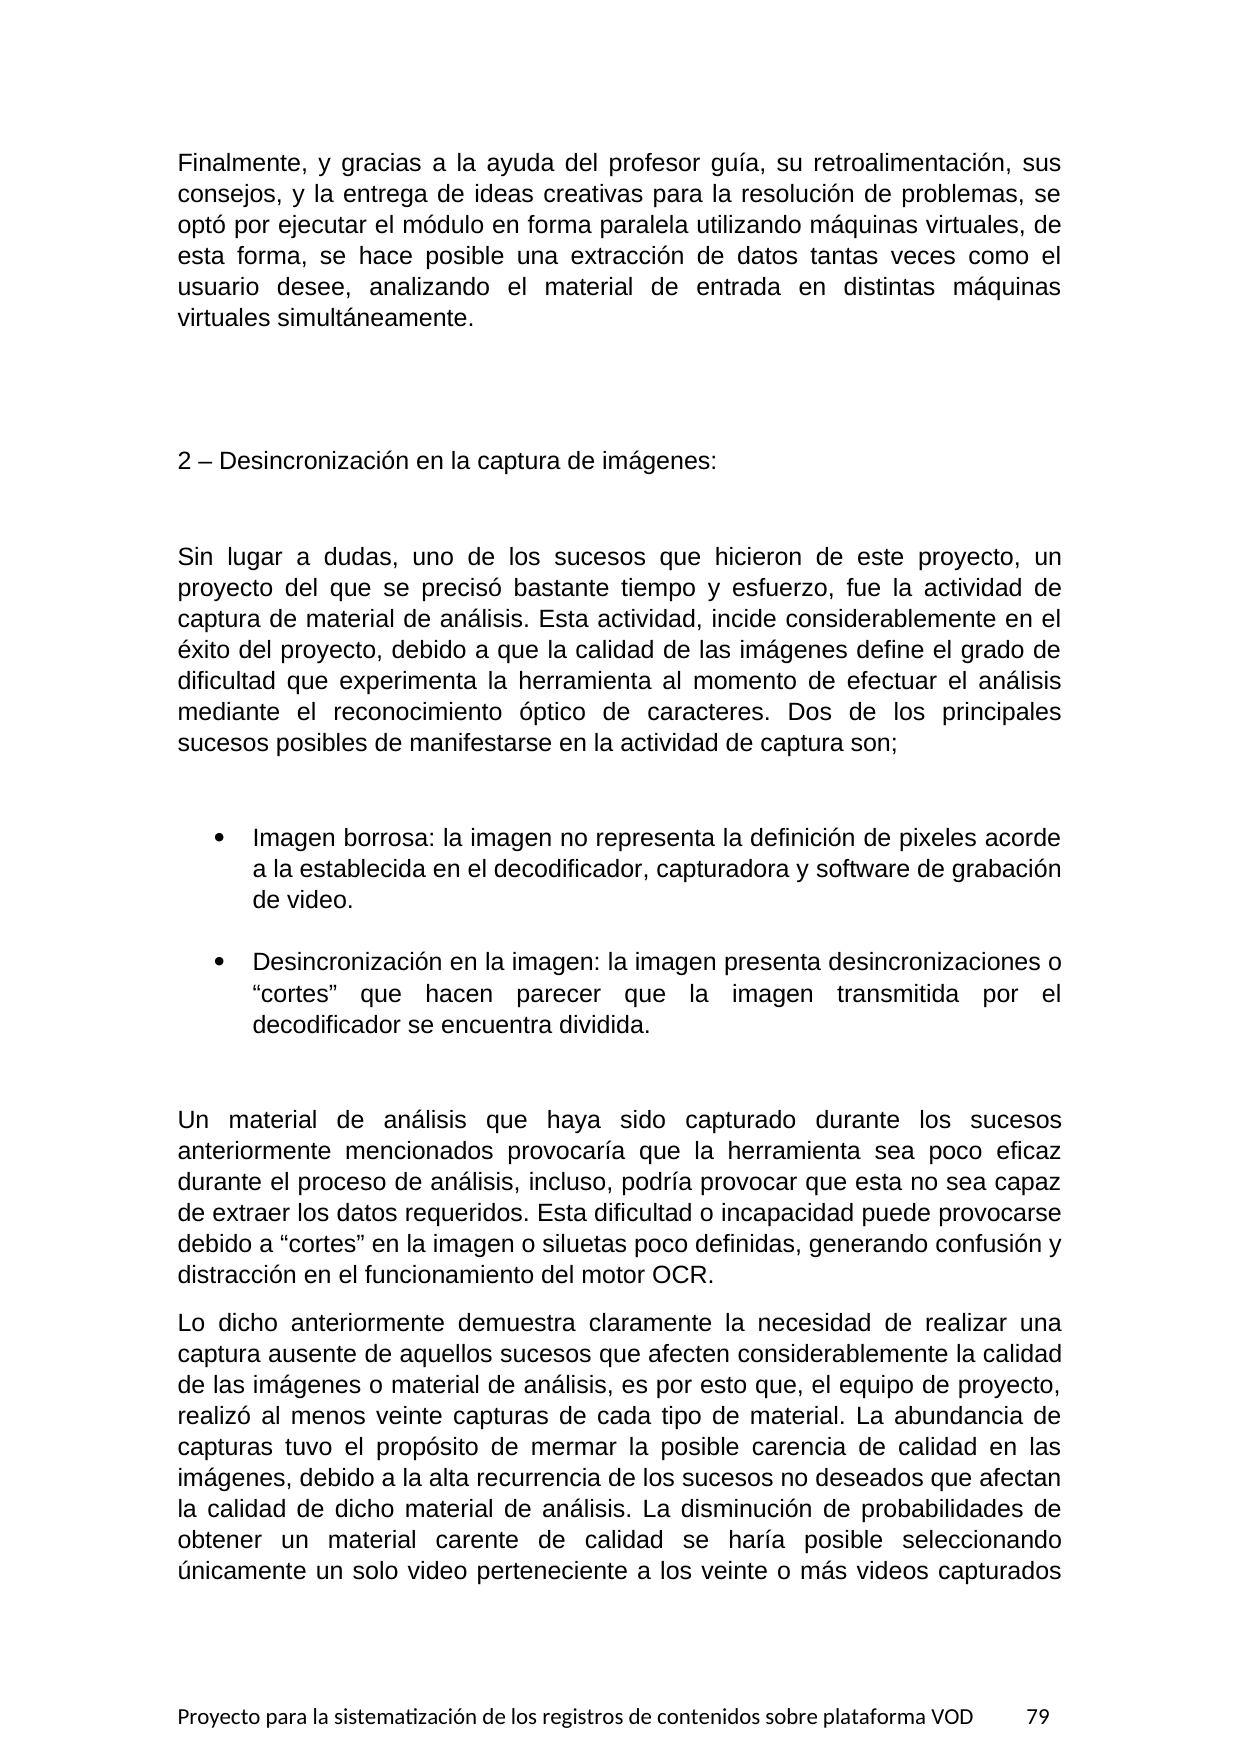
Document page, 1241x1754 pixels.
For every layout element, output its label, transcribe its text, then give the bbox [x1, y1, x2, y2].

list Imagen borrosa: la imagen no representa la definición de pixeles acorde a la establecida en el decodificador, capturadora y software de grabación de video. [215, 823, 1063, 914]
text Un material de análisis que haya sido capturado durante los sucesos anteriormente mencionados provocaría que la herramienta sea poco eficaz durante el proceso de análisis, incluso, podría provocar que esta no sea capaz de extraer los datos requeridos. Esta dificultad o incapacidad puede provocarse debido a “cortes” en la imagen o siluetas poco definidas, generando confusión y distracción en el funcionamiento del motor OCR. [177, 1105, 1063, 1289]
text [177, 1308, 1063, 1585]
text 2 – Desincronización en la captura de imágenes: [177, 446, 1063, 475]
text Sin lugar a dudas, uno de los sucesos que hicieron de este proyecto, un proyecto del que se precisó bastante tiempo y esfuerzo, fue la actividad de captura de material de análisis. Esta actividad, incide considerablemente en el éxito del proyecto, debido a que la calidad de las imágenes define el grado de dificultad que experimenta la herramienta al momento de efectuar el análisis mediante el reconocimiento óptico de caracteres. Dos de los principales sucesos posibles de manifestarse en la actividad de captura son; [177, 541, 1063, 756]
list Desincronización en la imagen: la imagen presenta desincronizaciones o “cortes” que hacen parecer que la imagen transmitida por el decodificador se encuentra dividida. [215, 947, 1063, 1038]
text Finalmente, y gracias a la ayuda del profesor guía, su retroalimentación, sus consejos, y la entrega de ideas creativas para la resolución de problemas, se optó por ejecutar el módulo en forma paralela utilizando máquinas virtuales, de esta forma, se hace posible una extracción de datos tantas veces como el usuario desee, analizando el material de entrada en distintas máquinas virtuales simultáneamente. [177, 148, 1063, 332]
